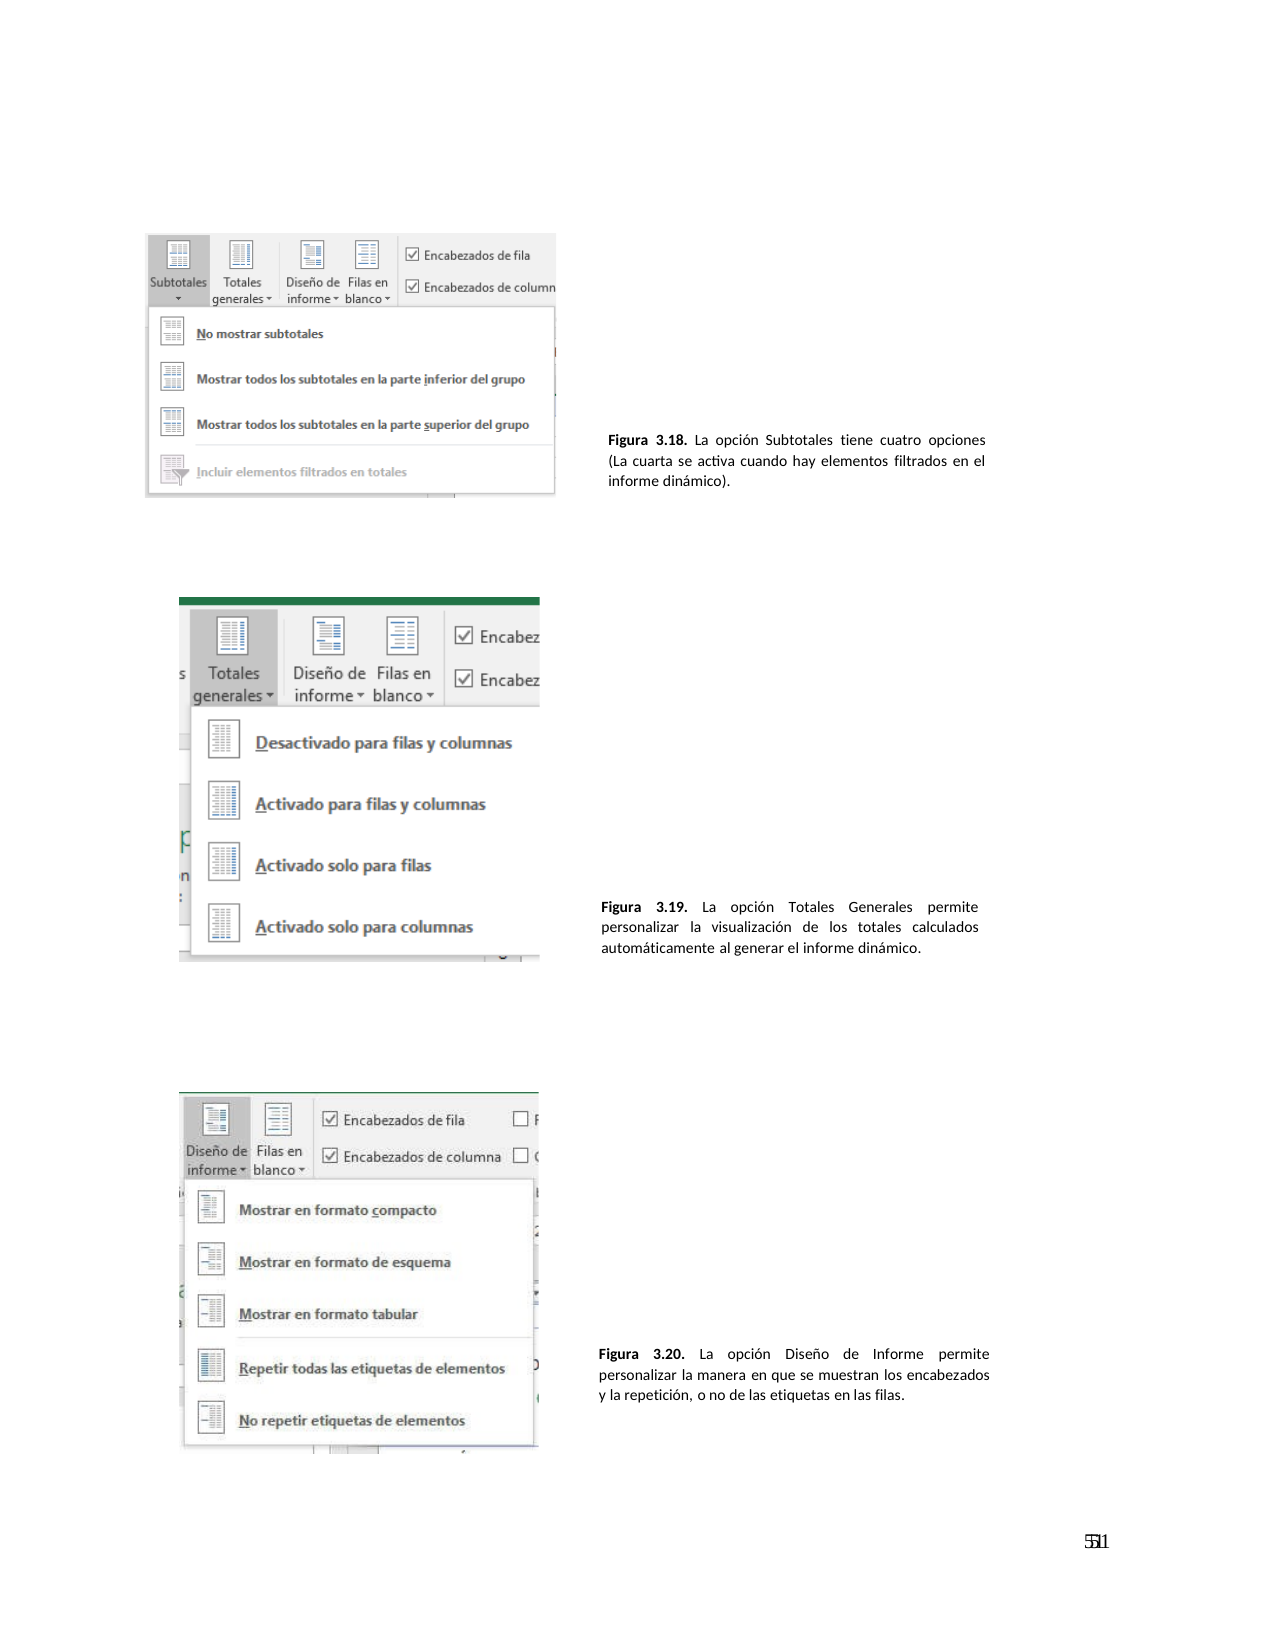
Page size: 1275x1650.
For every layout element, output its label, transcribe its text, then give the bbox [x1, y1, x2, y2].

text Figura 3.20. La opción Diseño de Informe permite personalizar la manera en que se muestran los encabezados y la repetición, o no de las etiquetas en las filas. [599, 1344, 990, 1404]
picture [144, 233, 557, 498]
text Figura 3.18. La opción Subtotales tiene cuatro opciones (La cuarta se activa cuando hay elementos filtrados en el informe dinámico). [608, 431, 986, 491]
picture [179, 1092, 539, 1454]
picture [179, 597, 540, 962]
text Figura 3.19. La opción Totales Generales permite personalizar la visualización de los totales calculados automáticamente al generar el informe dinámico. [601, 898, 979, 957]
